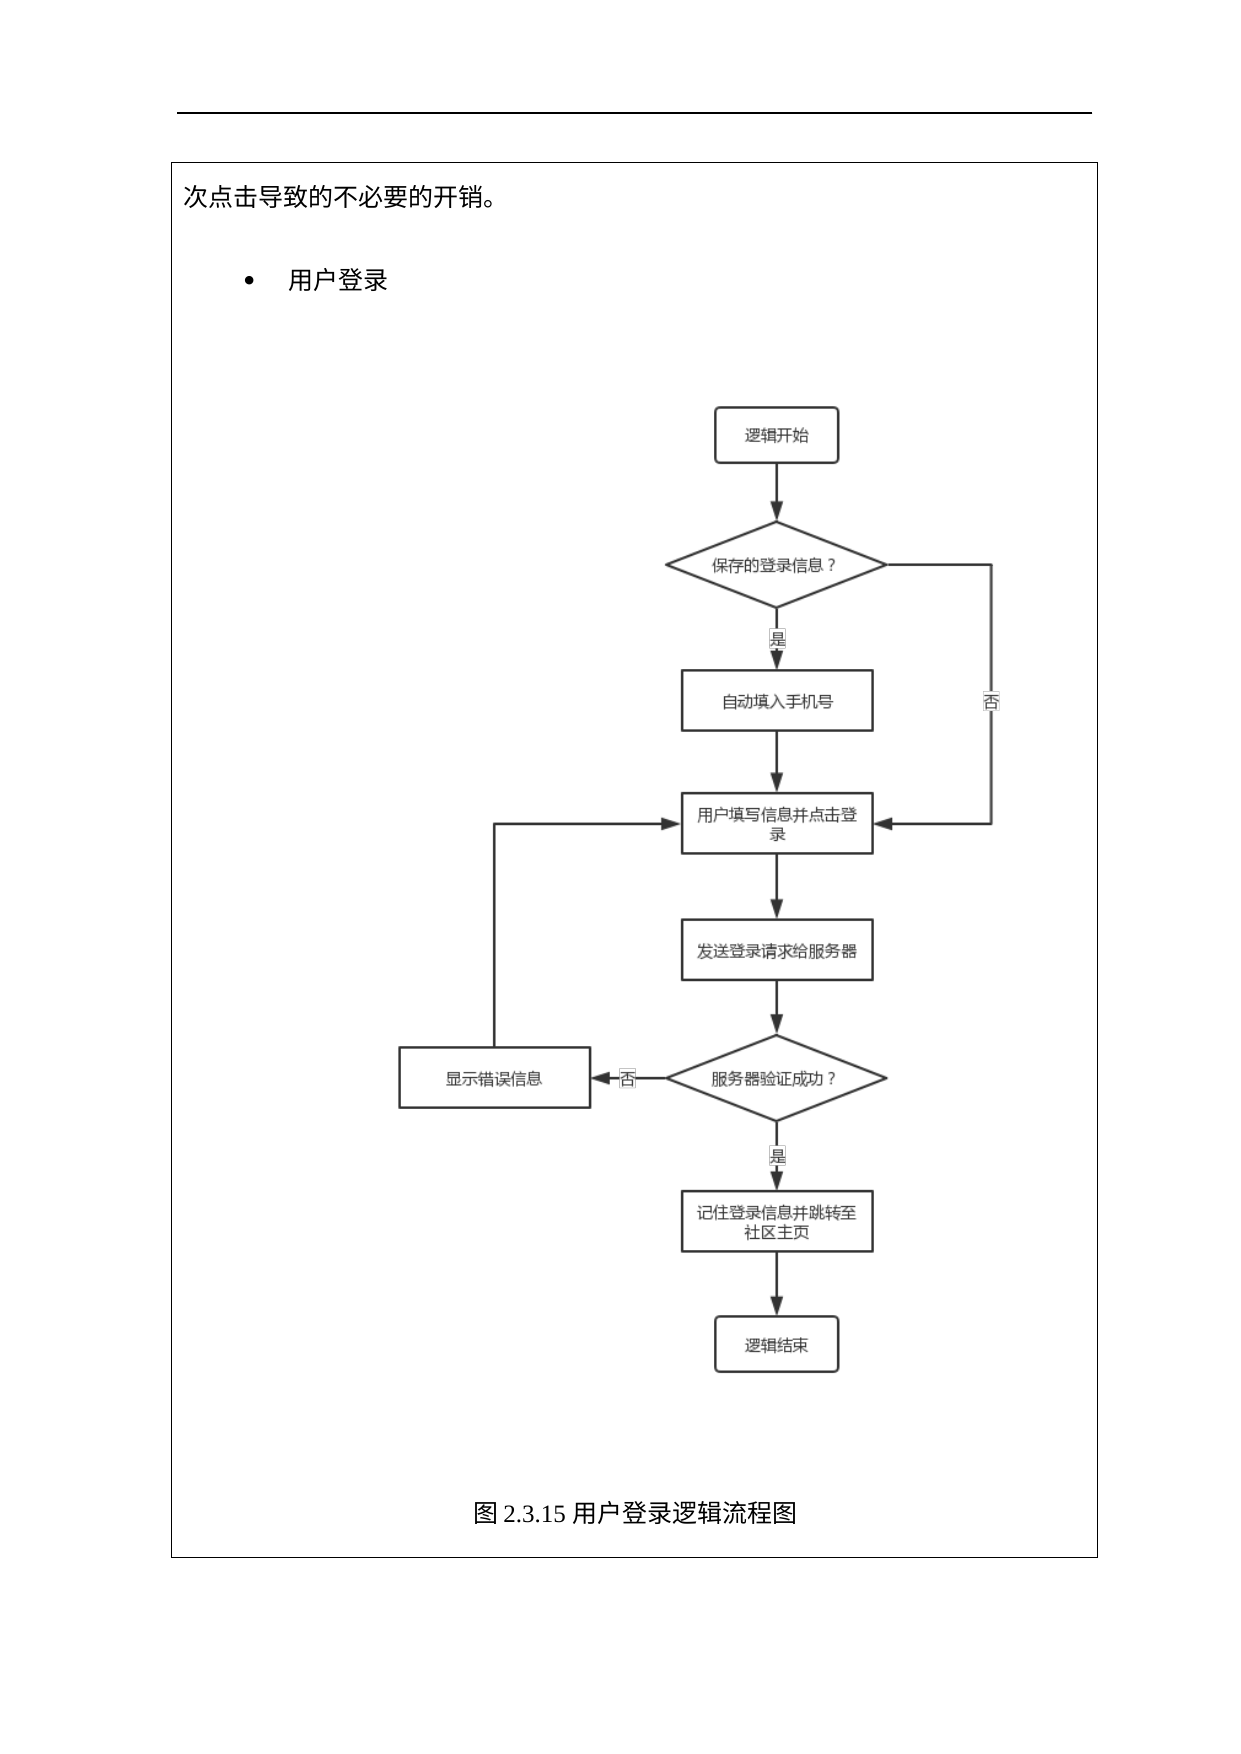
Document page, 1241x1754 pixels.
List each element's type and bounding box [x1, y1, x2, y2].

table_header [172, 163, 1097, 1557]
picture [202, 329, 1068, 1448]
